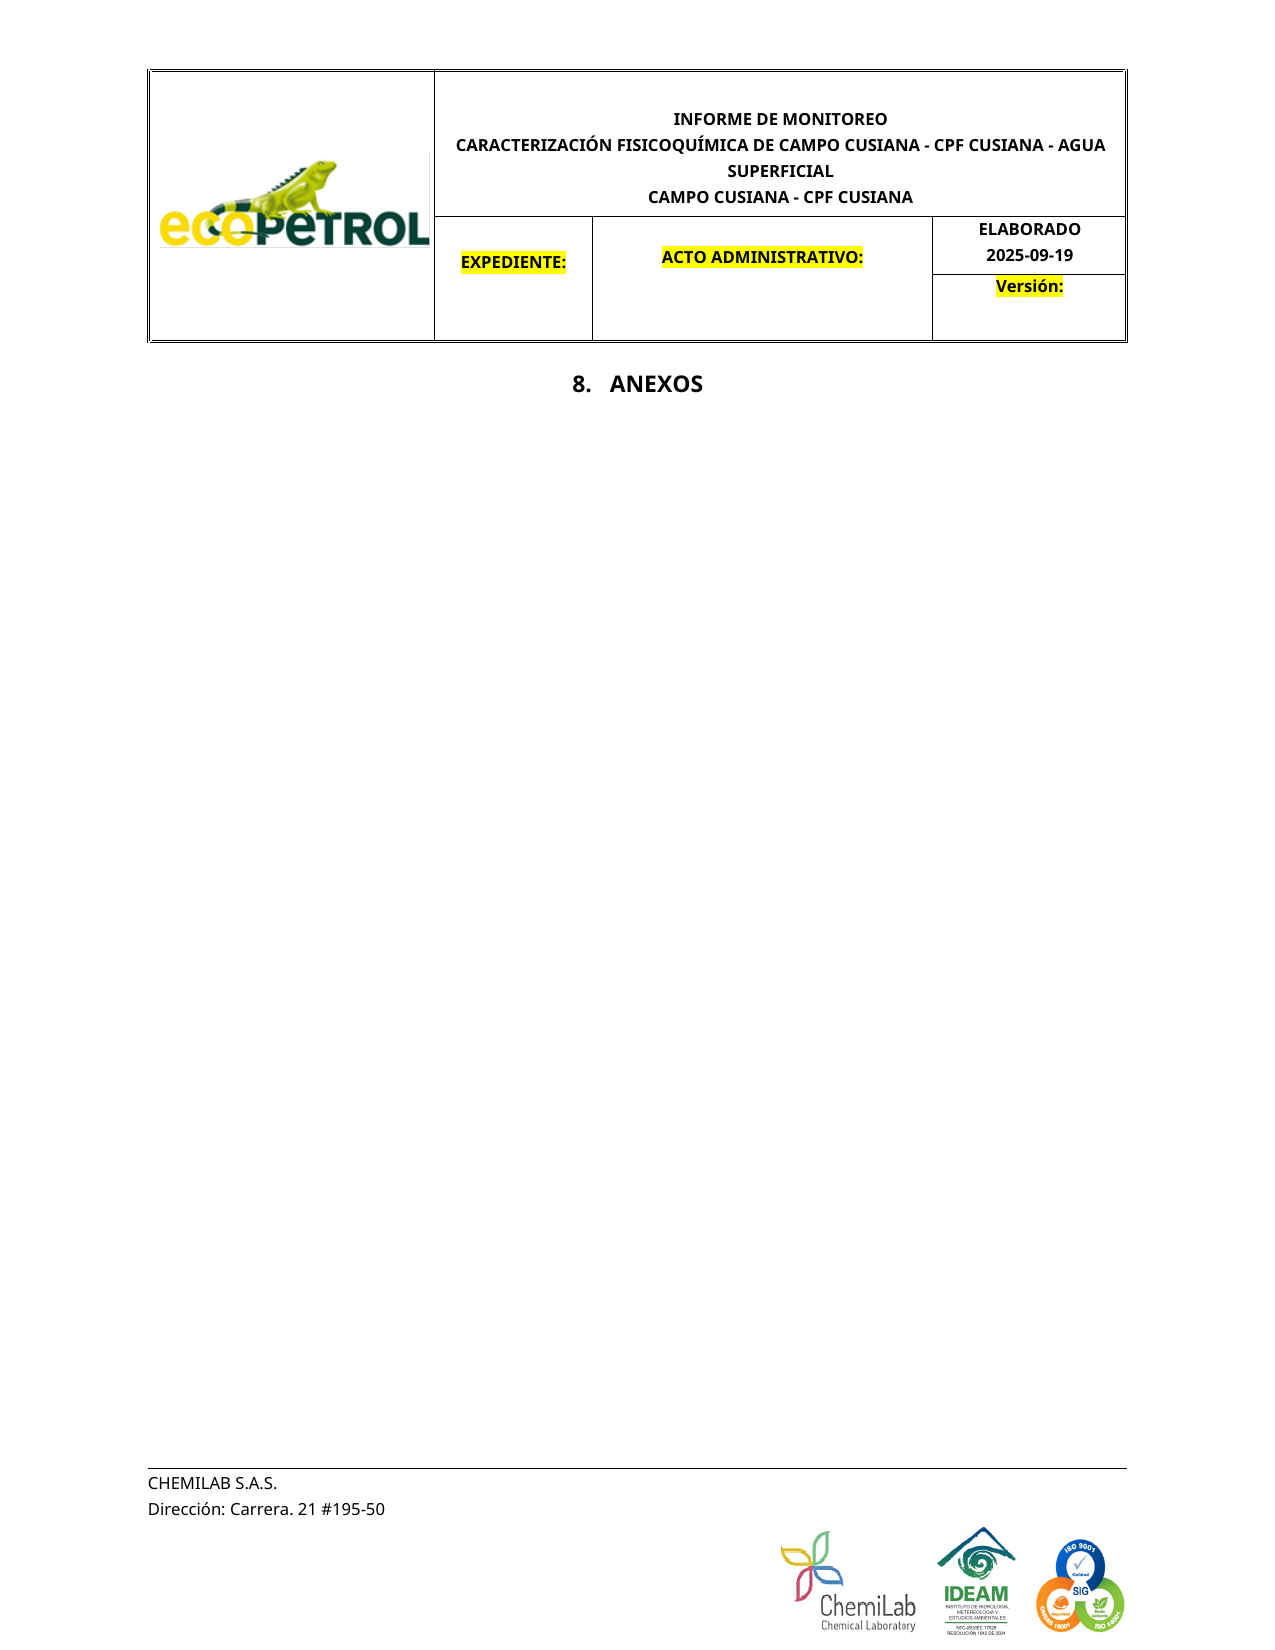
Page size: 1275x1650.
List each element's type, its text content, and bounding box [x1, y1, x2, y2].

picture [1032, 1534, 1128, 1636]
picture [159, 153, 432, 250]
subtitle ANEXOS [148, 368, 1127, 399]
picture [775, 1523, 1024, 1647]
